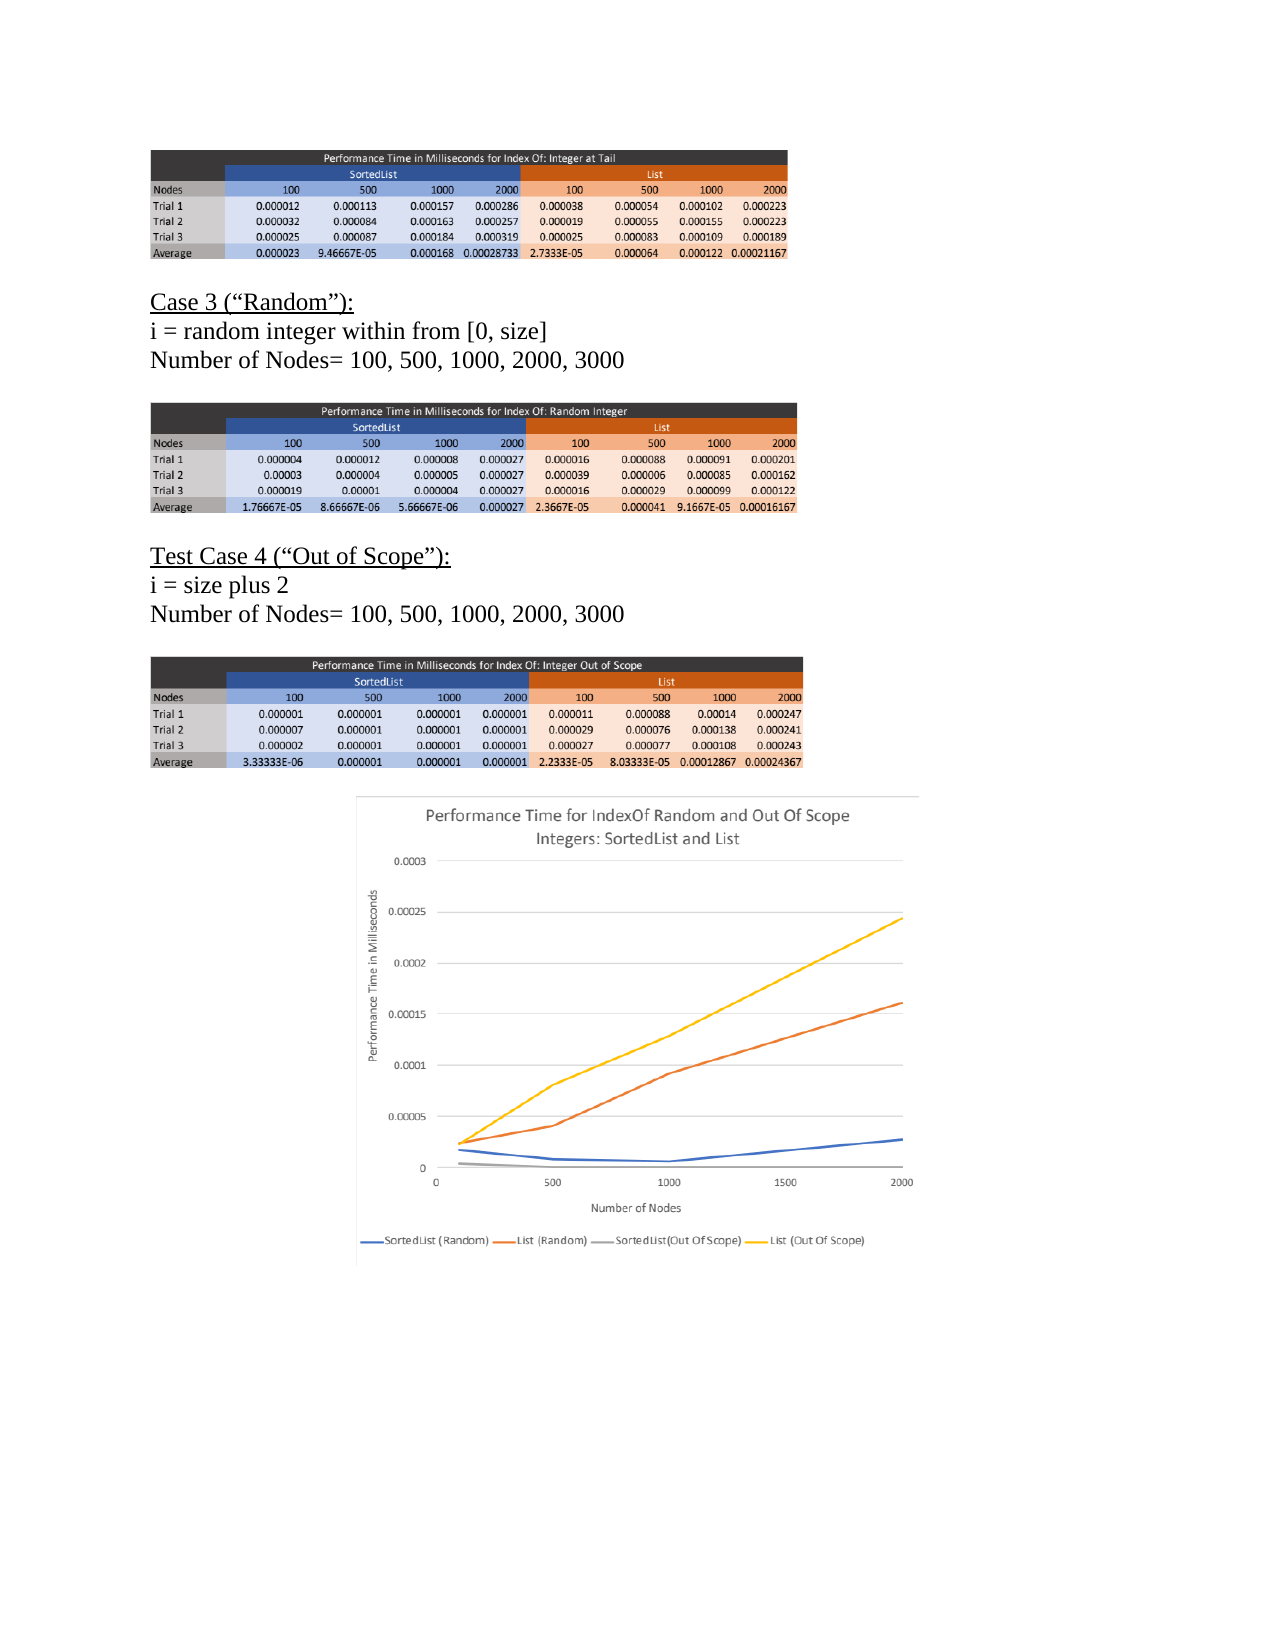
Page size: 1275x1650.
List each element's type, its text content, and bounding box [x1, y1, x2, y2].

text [150, 345, 1125, 374]
text i = random integer within from [0, size] [150, 316, 1125, 345]
text Case 3 (“Random”): [150, 287, 1125, 316]
text Number of Nodes= 100, 500, 1000, 2000, 3000 [150, 599, 1125, 628]
text i = size plus 2 [150, 570, 1125, 599]
text Test Case 4 (“Out of Scope”): [150, 541, 1125, 570]
